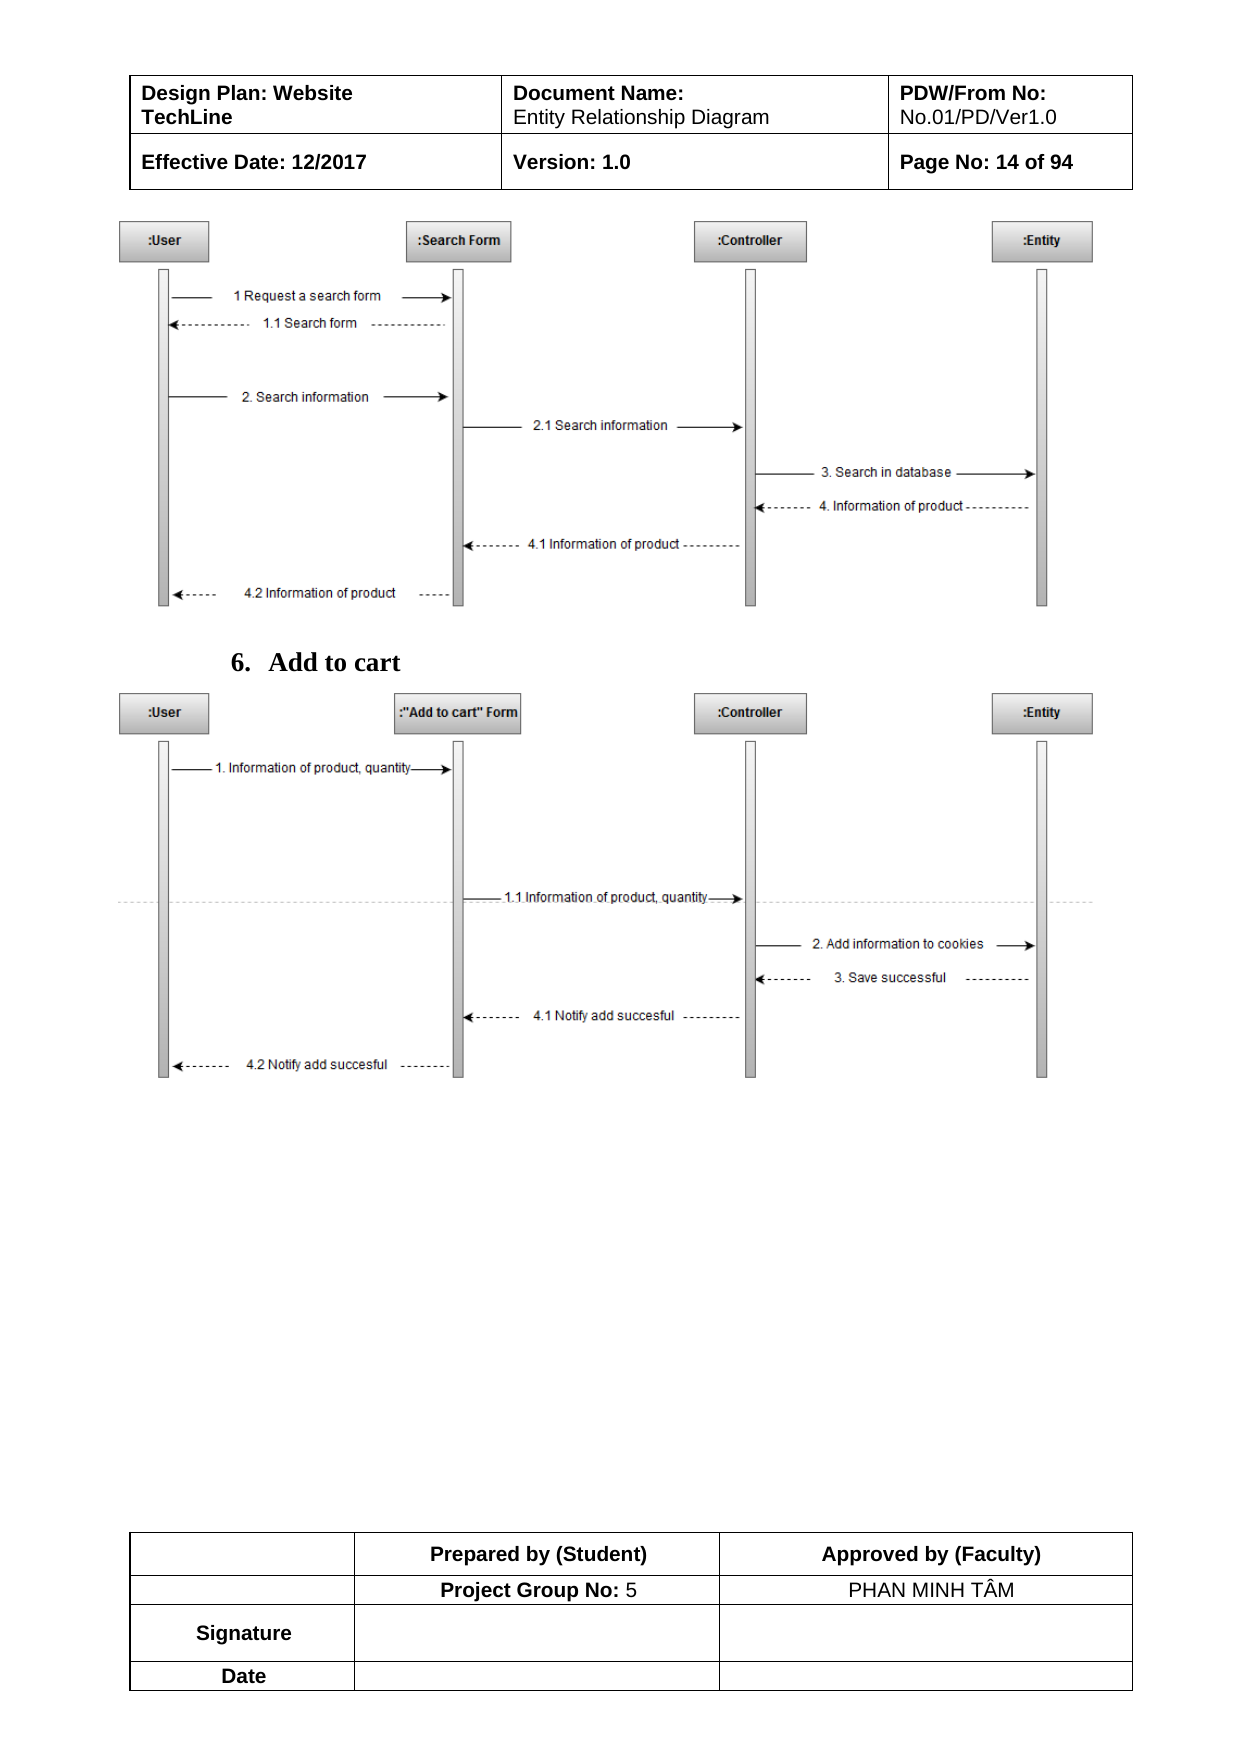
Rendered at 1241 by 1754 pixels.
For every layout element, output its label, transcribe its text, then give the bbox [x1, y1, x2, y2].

picture [118, 692, 1094, 1079]
picture [118, 221, 1094, 614]
list Add to cart [231, 646, 1152, 677]
